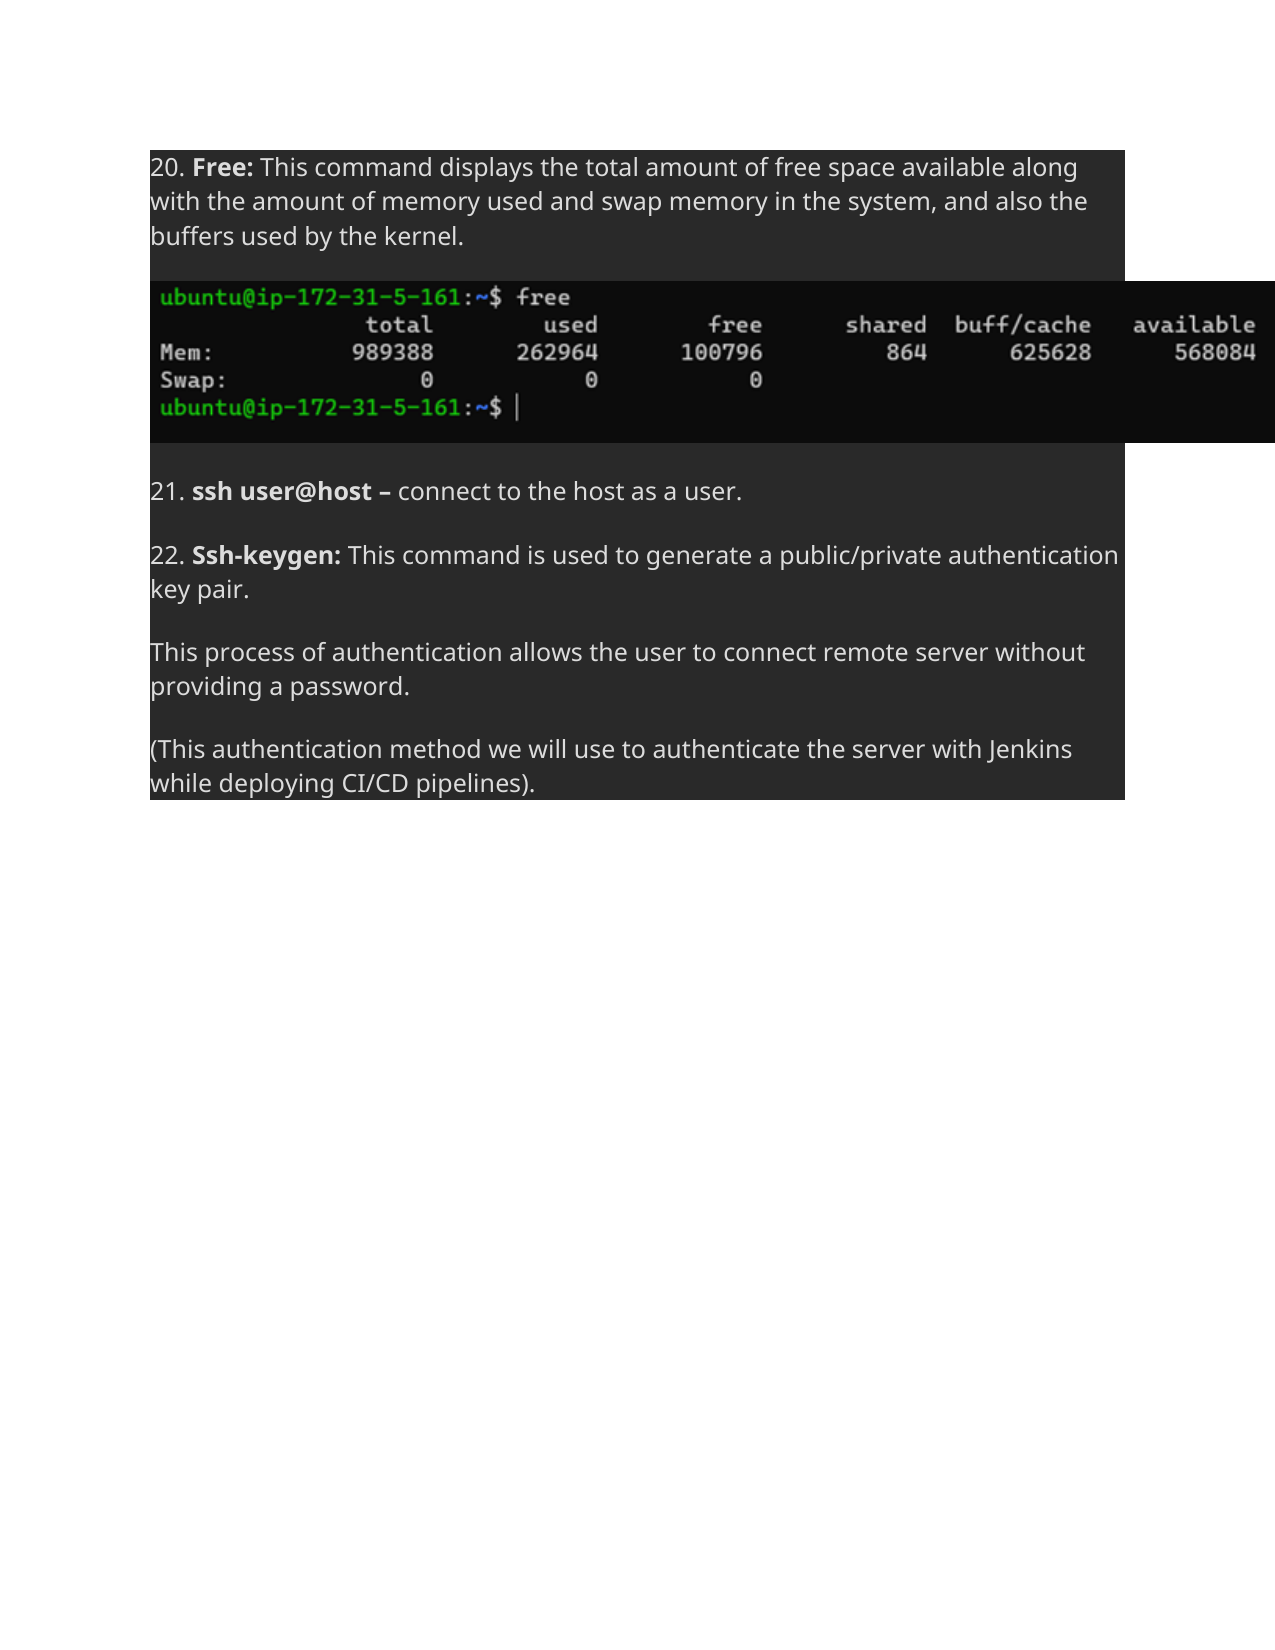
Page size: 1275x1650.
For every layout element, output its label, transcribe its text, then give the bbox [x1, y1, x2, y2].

text (This authentication method we will use to authenticate the server with Jenkins while deploying CI/CD pipelines). [150, 732, 1125, 800]
text 21. ssh user@host – connect to the host as a user. [150, 474, 1125, 508]
text 20. Free: This command displays the total amount of free space available along with the amount of memory used and swap memory in the system, and also the buffers used by the kernel. [150, 150, 1125, 252]
text This process of authentication allows the user to connect remote server without providing a password. [150, 634, 1125, 703]
picture [150, 281, 1275, 443]
text 22. Ssh-keygen: This command is used to generate a public/private authentication key pair. [150, 537, 1125, 605]
